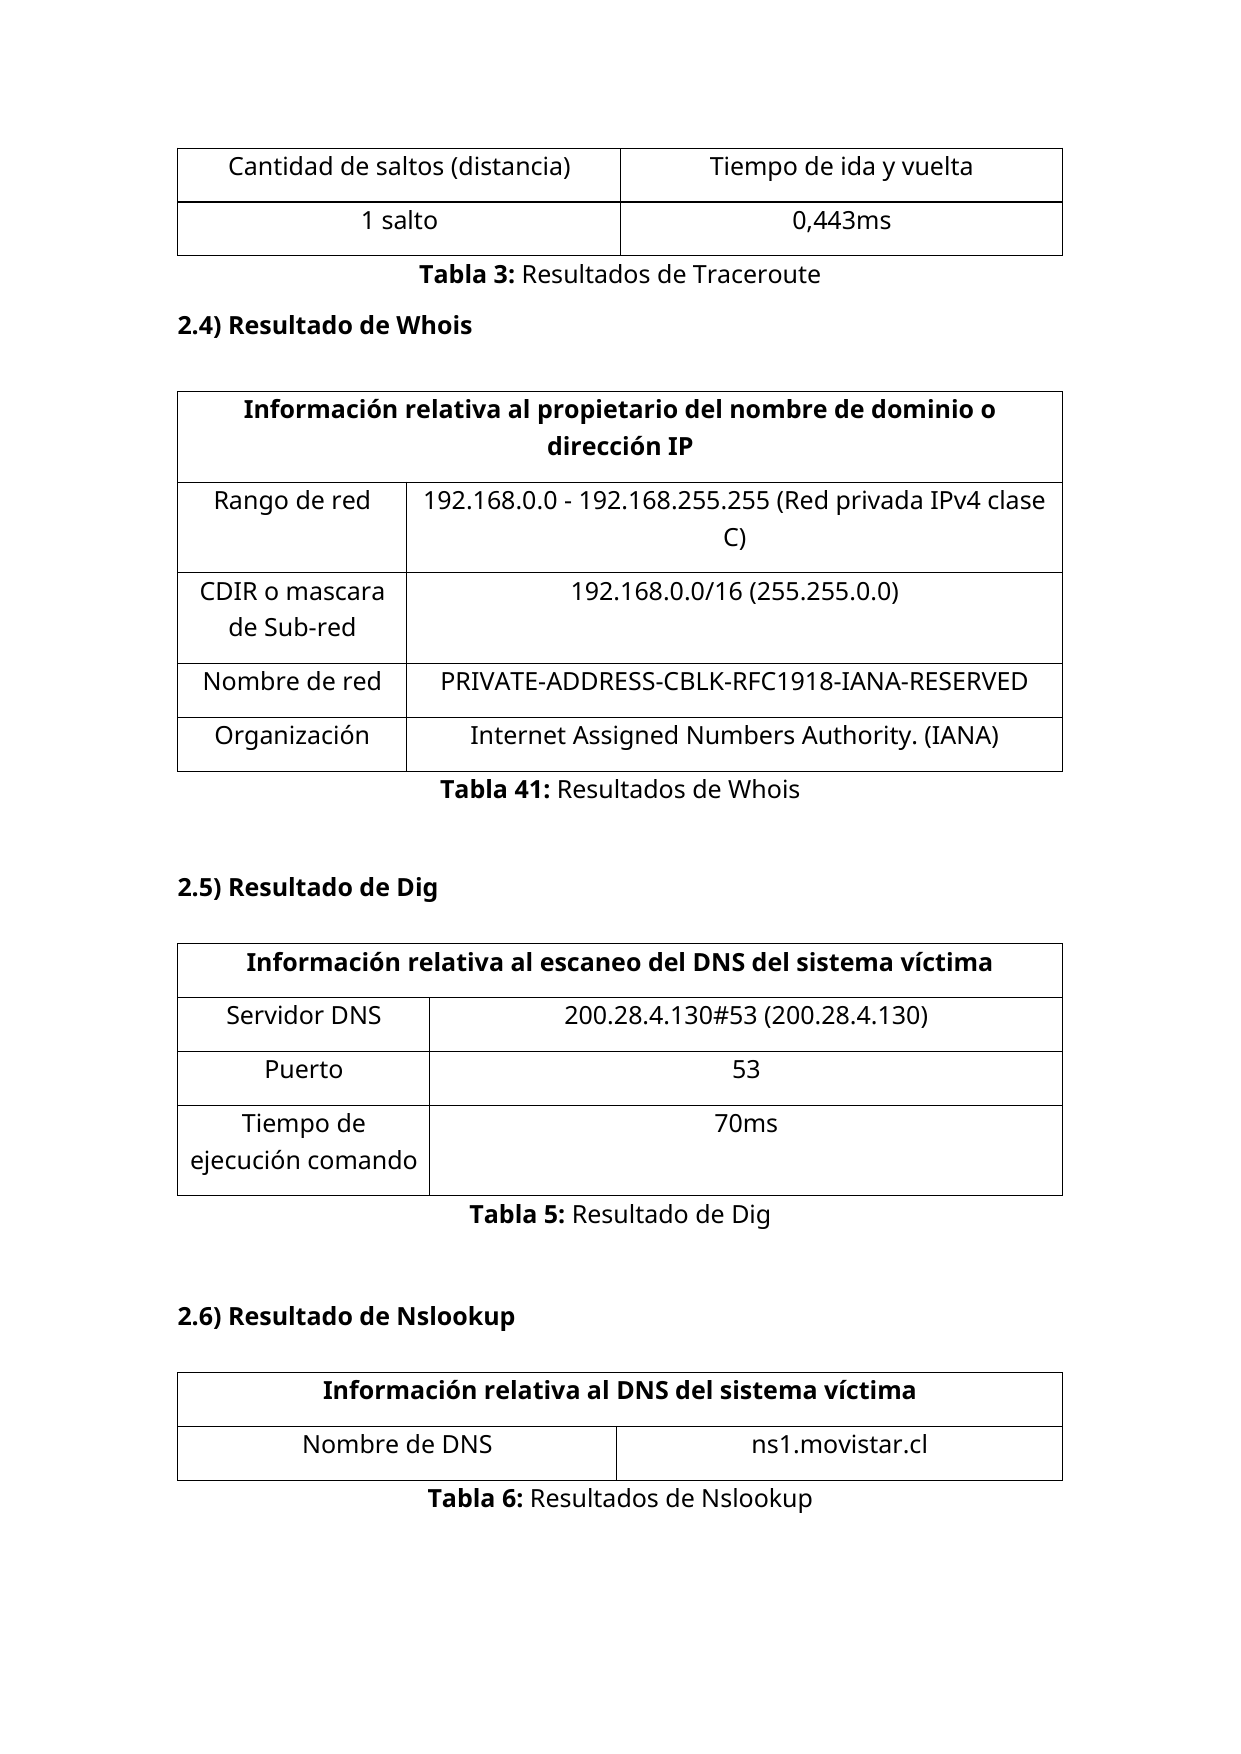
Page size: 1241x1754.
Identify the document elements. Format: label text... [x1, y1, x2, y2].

table_header Información relativa al propietario del nombre de dominio o dirección IP [178, 392, 1062, 482]
table_cell Organización [178, 718, 406, 771]
table_cell 1 salto [178, 203, 620, 255]
table_cell Tiempo de ida y vuelta [621, 149, 1062, 201]
table_cell Tiempo de ejecución comando [178, 1106, 429, 1195]
table_cell 53 [430, 1052, 1062, 1105]
text Tabla 4: Resultados de Whois [177, 772, 1063, 806]
table_cell Internet Assigned Numbers Authority. (IANA) [407, 718, 1062, 771]
subtitle 2.5) Resultado de Dig [177, 869, 1063, 940]
table_header Información relativa al escaneo del DNS del sistema víctima [178, 944, 1062, 997]
table_cell Nombre de DNS [178, 1427, 616, 1480]
table_header Información relativa al DNS del sistema víctima [178, 1373, 1062, 1426]
table_cell 200.28.4.130#53 (200.28.4.130) [430, 998, 1062, 1051]
table_cell ns1.movistar.cl [617, 1427, 1062, 1480]
table_cell PRIVATE-ADDRESS-CBLK-RFC1918-IANA-RESERVED [407, 664, 1062, 717]
text Tabla 5: Resultado de Dig [177, 1196, 1063, 1230]
subtitle 2.6) Resultado de Nslookup [177, 1298, 1063, 1369]
table_cell Puerto [178, 1052, 429, 1105]
table_cell 192.168.0.0/16 (255.255.0.0) [407, 573, 1062, 663]
table_cell 0,443ms [621, 203, 1062, 255]
table_cell Servidor DNS [178, 998, 429, 1051]
table_cell Nombre de red [178, 664, 406, 717]
table_cell 192.168.0.0 - 192.168.255.255 (Red privada IPv4 clase C) [407, 483, 1062, 572]
subtitle 2.4) Resultado de Whois [177, 307, 1063, 341]
table_cell Cantidad de saltos (distancia) [178, 149, 620, 201]
text Tabla 6: Resultados de Nslookup [177, 1481, 1063, 1515]
text Tabla 3: Resultados de Traceroute [177, 256, 1063, 290]
table_cell CDIR o mascara de Sub-red [178, 573, 406, 663]
table_cell Rango de red [178, 483, 406, 572]
table_cell 70ms [430, 1106, 1062, 1195]
